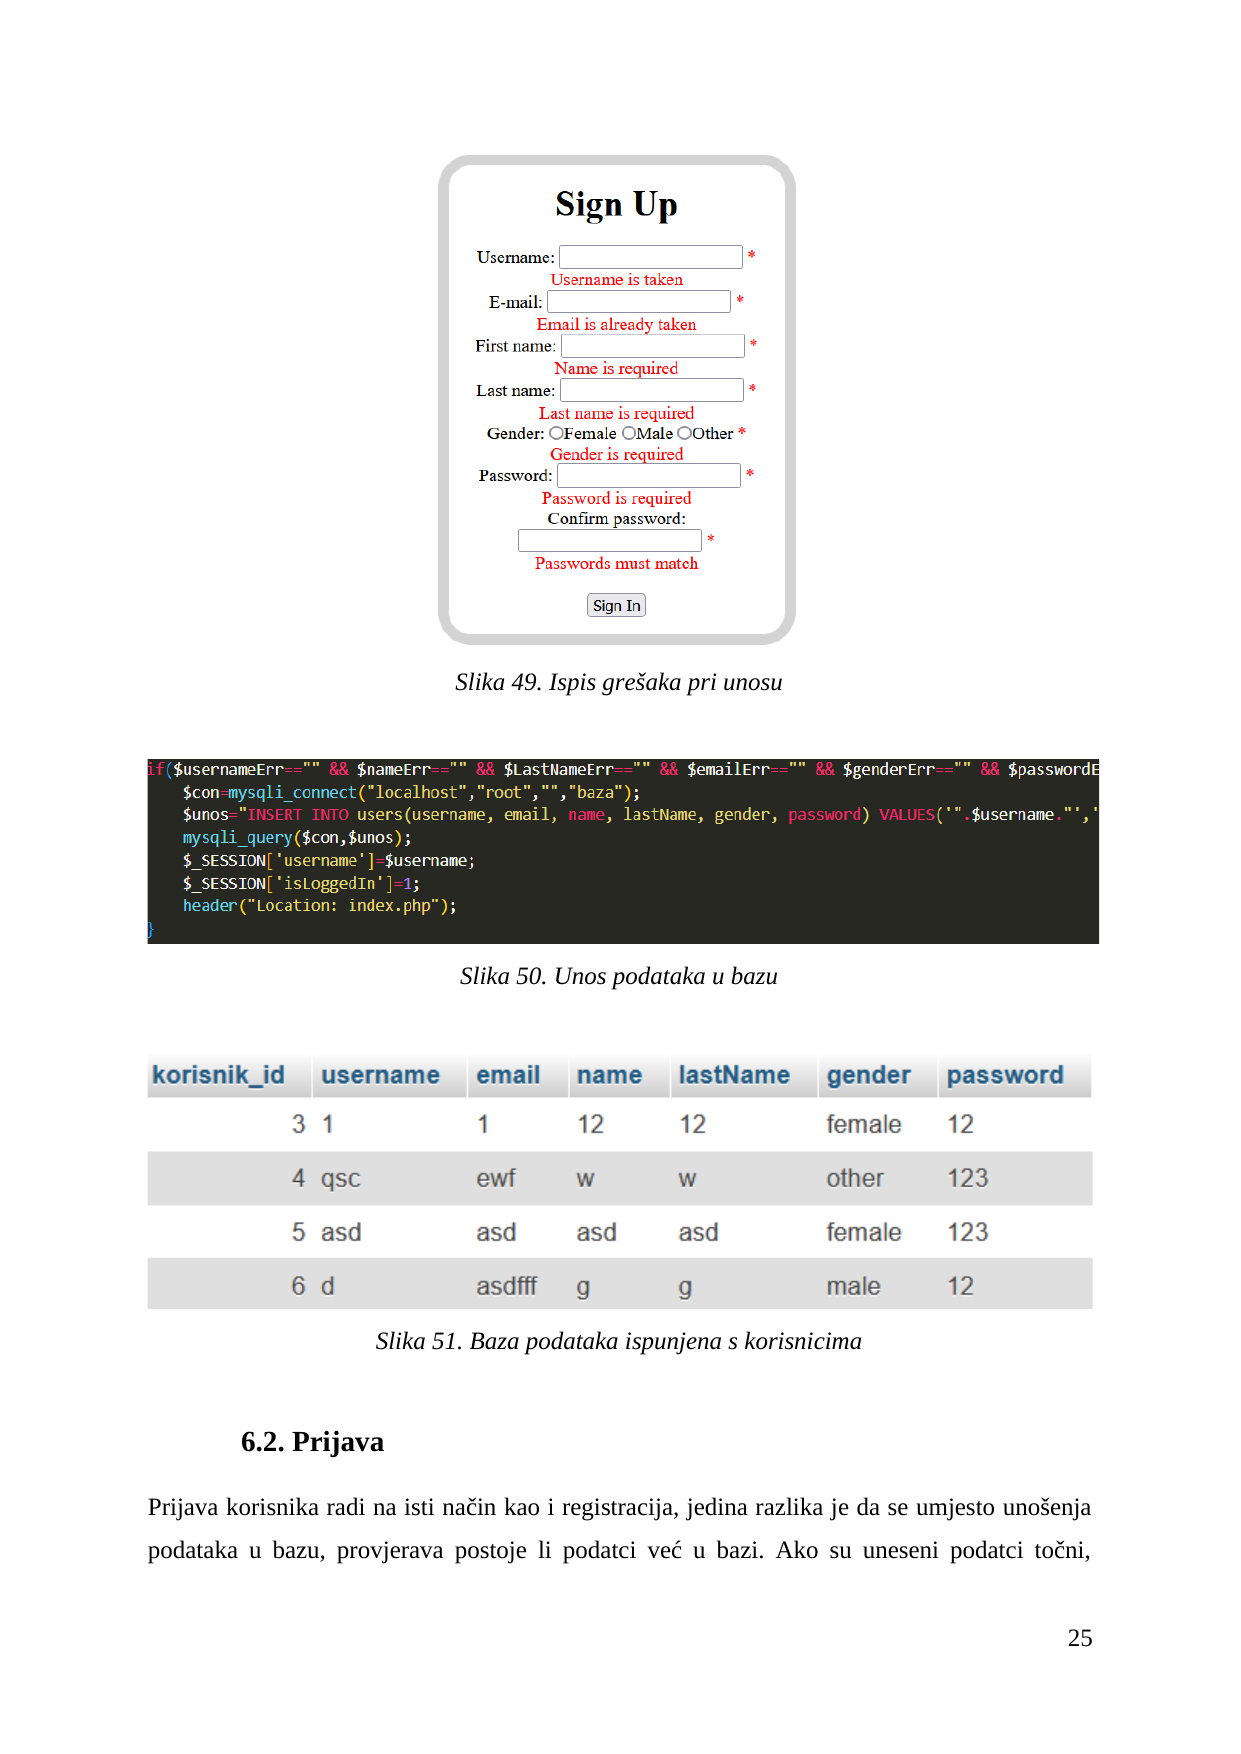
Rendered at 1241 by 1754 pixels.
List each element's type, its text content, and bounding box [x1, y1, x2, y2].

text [148, 1492, 1093, 1564]
picture [433, 147, 807, 650]
picture [147, 759, 1100, 944]
subtitle 6.2. Prijava [148, 1424, 1093, 1458]
text Slika 49. Ispis grešaka pri unosu [148, 667, 1093, 696]
picture [147, 1053, 1093, 1309]
text Slika 51. Baza podataka ispunjena s korisnicima [148, 1326, 1093, 1354]
text Slika 50. Unos podataka u bazu [148, 961, 1093, 989]
